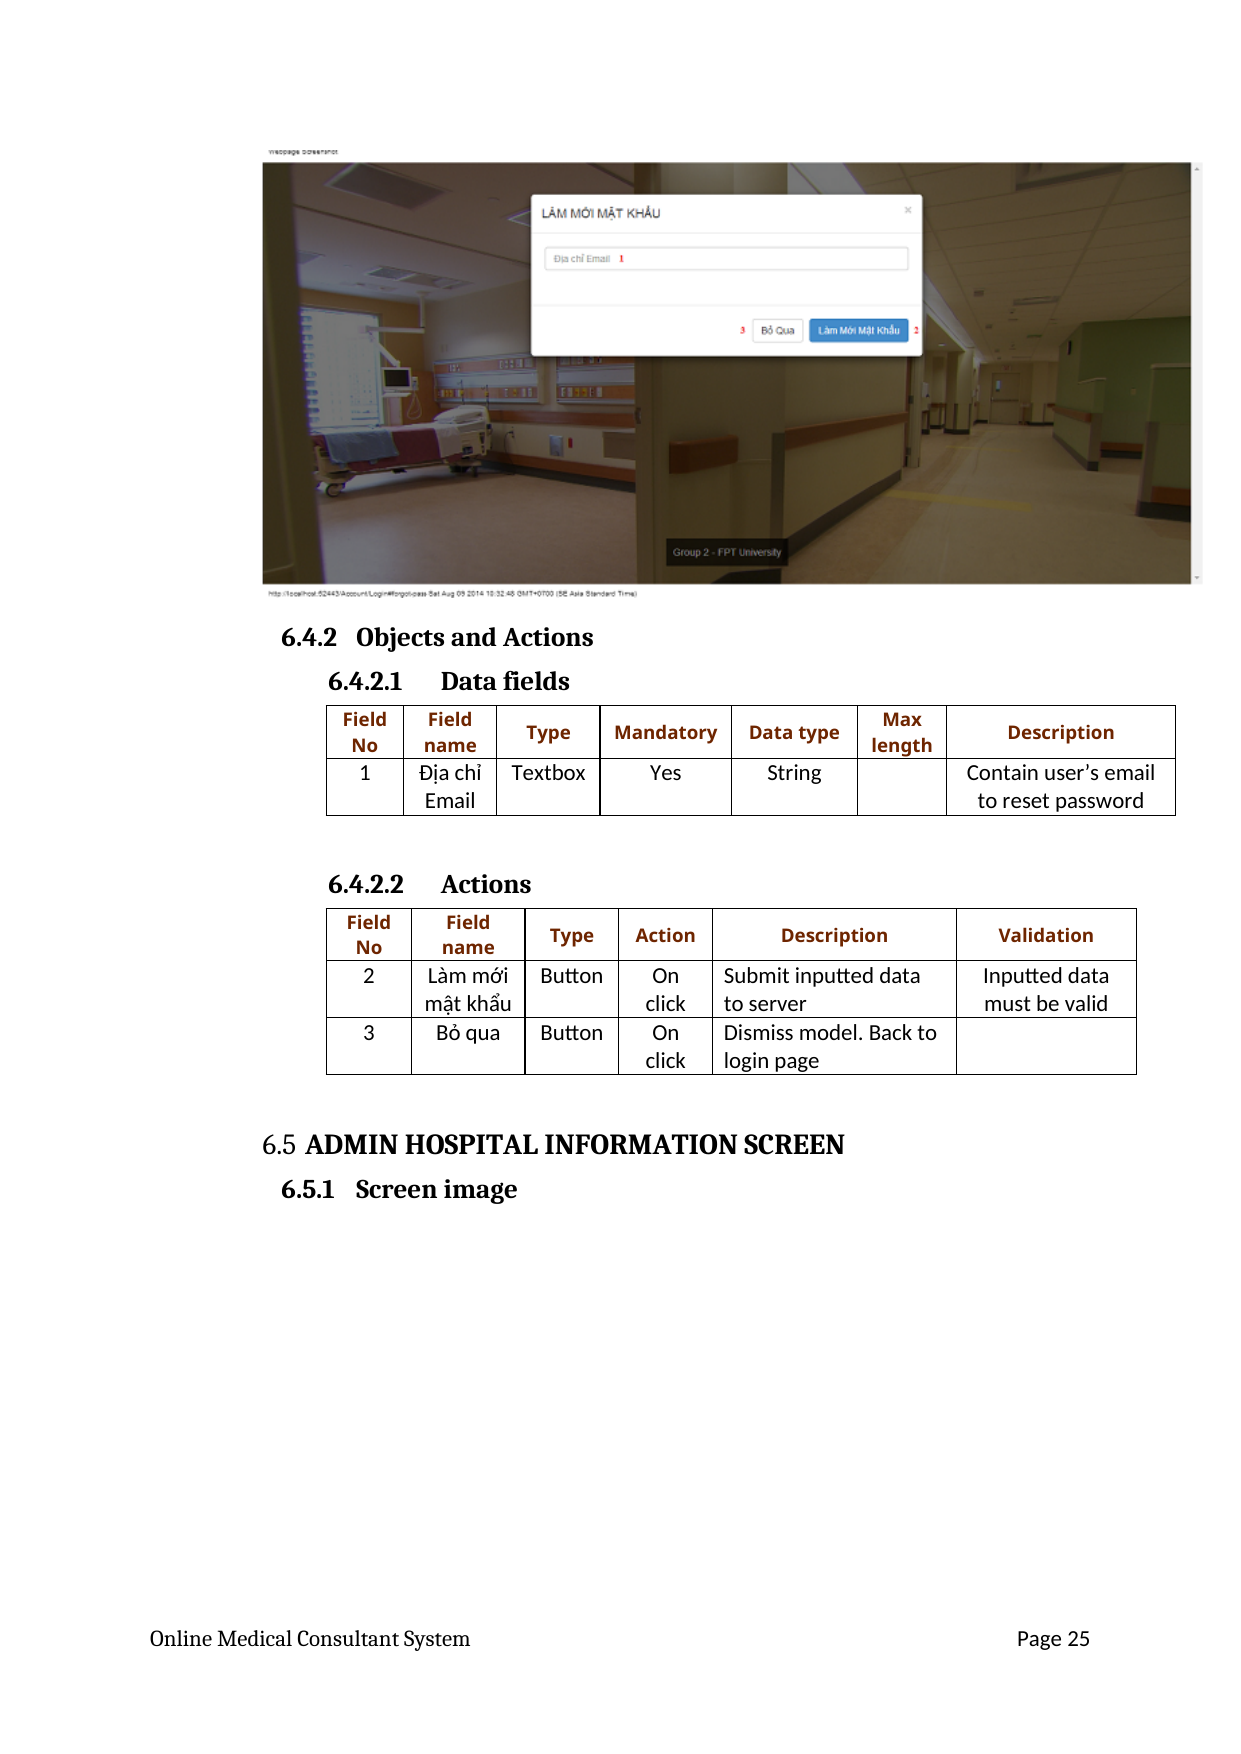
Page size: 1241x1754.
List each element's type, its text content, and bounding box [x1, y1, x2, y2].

table_header Field No [327, 909, 411, 960]
table_cell Địa chỉ Email [404, 759, 496, 814]
table_cell Bỏ qua [412, 1018, 524, 1074]
table_cell Làm mới mật khẩu [412, 961, 524, 1017]
table_header Description [713, 909, 956, 960]
table_cell [858, 759, 946, 814]
table_cell Dismiss model. Back to login page [713, 1018, 956, 1074]
table_cell On click [619, 1018, 712, 1074]
table_header Field name [412, 909, 524, 960]
table_cell Submit inputted data to server [713, 961, 956, 1017]
table_header Max length [858, 706, 946, 757]
subtitle Screen image [281, 1174, 1090, 1206]
subtitle ADMIN HOSPITAL INFORMATION SCREEN [262, 1128, 1090, 1162]
table_cell Button [526, 1018, 618, 1074]
table_cell Button [526, 961, 618, 1017]
table_header Action [619, 909, 712, 960]
table_cell Inputted data must be valid [957, 961, 1136, 1017]
subtitle Objects and Actions [281, 622, 1090, 653]
table_cell 3 [327, 1018, 411, 1074]
table_header Field name [404, 706, 496, 757]
table_header Type [526, 909, 618, 960]
table_cell Yes [601, 759, 731, 814]
table_header Data type [732, 706, 857, 757]
picture [262, 150, 1203, 598]
table_cell Textbox [497, 759, 599, 814]
table_cell String [732, 759, 857, 814]
table_header Field No [327, 706, 403, 757]
table_header Description [947, 706, 1175, 757]
subtitle Data fields [328, 666, 1090, 697]
table_cell 1 [327, 759, 403, 814]
subtitle Actions [328, 869, 1090, 900]
table_cell On click [619, 961, 712, 1017]
table_cell Contain user’s email to reset password [947, 759, 1175, 814]
table_cell 2 [327, 961, 411, 1017]
table_header Mandatory [601, 706, 731, 757]
table_header Validation [957, 909, 1136, 960]
table_cell [957, 1018, 1136, 1074]
table_header Type [497, 706, 599, 757]
